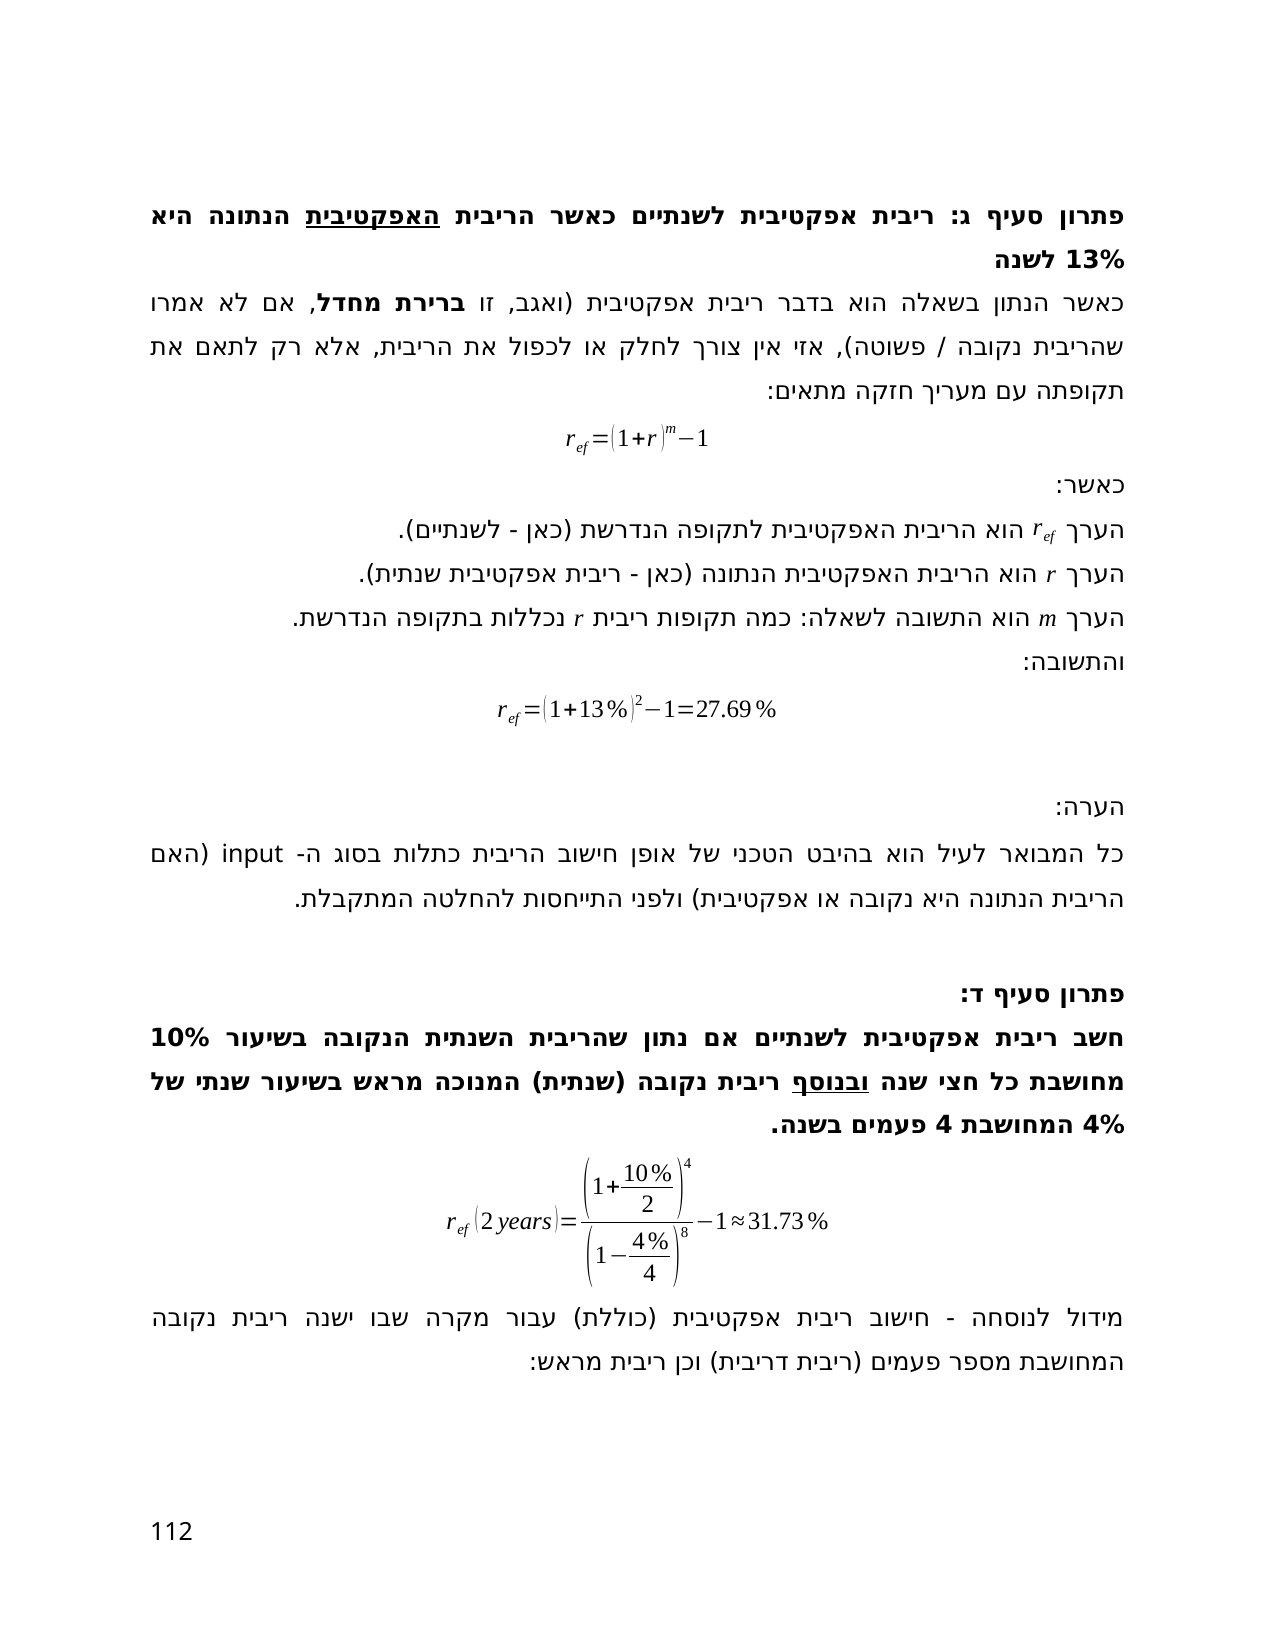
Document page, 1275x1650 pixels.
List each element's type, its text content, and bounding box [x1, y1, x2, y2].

text הערך הוא התשובה לשאלה: כמה תקופות ריבית נכללות בתקופה הנדרשת. [150, 603, 1125, 633]
text כאשר הנתון בשאלה הוא בדבר ריבית אפקטיבית (ואגב, זו ברירת מחדל, אם לא אמרו שהריבית נקובה / פשוטה), אזי אין צורך לחלק או לכפול את הריבית, אלא רק לתאם את תקופתה עם מעריך חזקה מתאים: [150, 288, 1125, 405]
text חשב ריבית אפקטיבית לשנתיים אם נתון שהריבית השנתית הנקובה בשיעור 10% מחושבת כל חצי שנה ובנוסף ריבית נקובה (שנתית) המנוכה מראש בשיעור שנתי של 4% המחושבת 4 פעמים בשנה. [150, 1023, 1125, 1140]
text כאשר: [150, 470, 1125, 499]
text הערה: [150, 792, 1125, 821]
text והתשובה: [150, 647, 1125, 676]
text כל המבואר לעיל הוא בהיבט הטכני של אופן חישוב הריבית כתלות בסוג ה- input (האם הריבית הנתונה היא נקובה או אפקטיבית) ולפני התייחסות להחלטה המתקבלת. [150, 836, 1125, 914]
text הערך הוא הריבית האפקטיבית לתקופה הנדרשת (כאן - לשנתיים). [150, 514, 1125, 545]
text פתרון סעיף ג: ריבית אפקטיבית לשנתיים כאשר הריבית האפקטיבית הנתונה היא 13% לשנה [150, 201, 1125, 274]
text הערך הוא הריבית האפקטיבית הנתונה (כאן - ריבית אפקטיבית שנתית). [150, 560, 1125, 589]
text פתרון סעיף ד: [150, 979, 1125, 1008]
text מידול לנוסחה - חישוב ריבית אפקטיבית (כוללת) עבור מקרה שבו ישנה ריבית נקובה המחושבת מספר פעמים (ריבית דריבית) וכן ריבית מראש: [150, 1303, 1125, 1376]
